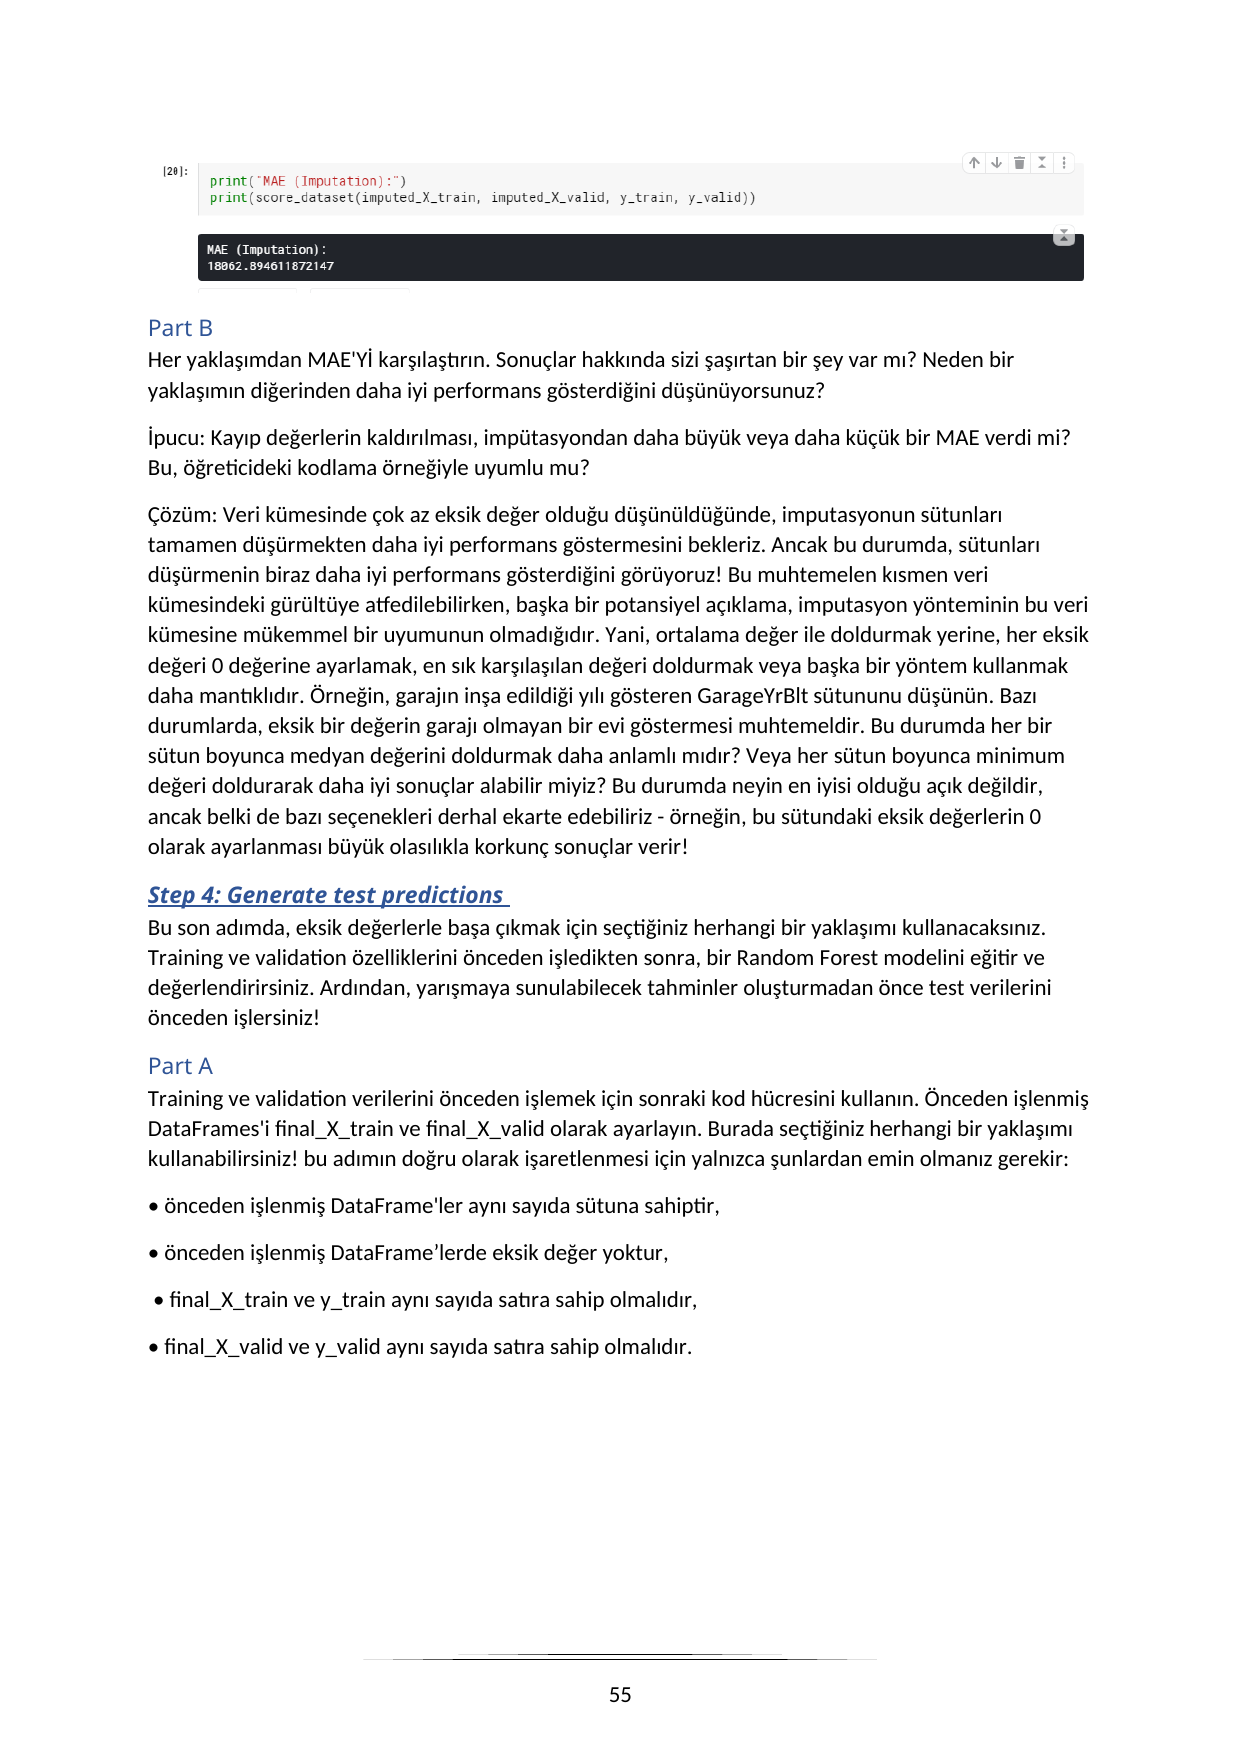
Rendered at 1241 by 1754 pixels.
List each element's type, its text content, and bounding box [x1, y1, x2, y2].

text Training ve validation verilerini önceden işlemek için sonraki kod hücresini kullanın. Önceden işlenmiş DataFrames'i final_X_train ve final_X_valid olarak ayarlayın. Burada seçtiğiniz herhangi bir yaklaşımı kullanabilirsiniz! bu adımın doğru olarak işaretlenmesi için yalnızca şunlardan emin olmanız gerekir: [148, 1084, 1093, 1172]
subtitle Part B [148, 312, 1093, 343]
text • final_X_train ve y_train aynı sayıda satıra sahip olmalıdır, [148, 1285, 1093, 1313]
subtitle Step 4: Generate test predictions [148, 879, 1093, 910]
picture [147, 147, 1093, 293]
text Her yaklaşımdan MAE'Yİ karşılaştırın. Sonuçlar hakkında sizi şaşırtan bir şey var mı? Neden bir yaklaşımın diğerinden daha iyi performans gösterdiğini düşünüyorsunuz? [148, 346, 1093, 404]
subtitle Part A [148, 1050, 1093, 1081]
text • final_X_valid ve y_valid aynı sayıda satıra sahip olmalıdır. [148, 1332, 1093, 1360]
text Çözüm: Veri kümesinde çok az eksik değer olduğu düşünüldüğünde, imputasyonun sütunları tamamen düşürmekten daha iyi performans göstermesini bekleriz. Ancak bu durumda, sütunları düşürmenin biraz daha iyi performans gösterdiğini görüyoruz! Bu muhtemelen kısmen veri kümesindeki gürültüye atfedilebilirken, başka bir potansiyel açıklama, imputasyon yönteminin bu veri kümesine mükemmel bir uyumunun olmadığıdır. Yani, ortalama değer ile doldurmak yerine, her eksik değeri 0 değerine ayarlamak, en sık karşılaşılan değeri doldurmak veya başka bir yöntem kullanmak daha mantıklıdır. Örneğin, garajın inşa edildiği yılı gösteren GarageYrBlt sütununu düşünün. Bazı durumlarda, eksik bir değerin garajı olmayan bir evi göstermesi muhtemeldir. Bu durumda her bir sütun boyunca medyan değerini doldurmak daha anlamlı mıdır? Veya her sütun boyunca minimum değeri doldurarak daha iyi sonuçlar alabilir miyiz? Bu durumda neyin en iyisi olduğu açık değildir, ancak belki de bazı seçenekleri derhal ekarte edebiliriz - örneğin, bu sütundaki eksik değerlerin 0 olarak ayarlanması büyük olasılıkla korkunç sonuçlar verir! [148, 500, 1093, 860]
text • önceden işlenmiş DataFrame’lerde eksik değer yoktur, [148, 1238, 1093, 1266]
text • önceden işlenmiş DataFrame'ler aynı sayıda sütuna sahiptir, [148, 1191, 1093, 1219]
text Bu son adımda, eksik değerlerle başa çıkmak için seçtiğiniz herhangi bir yaklaşımı kullanacaksınız. Training ve validation özelliklerini önceden işledikten sonra, bir Random Forest modelini eğitir ve değerlendirirsiniz. Ardından, yarışmaya sunulabilecek tahminler oluşturmadan önce test verilerini önceden işlersiniz! [148, 913, 1093, 1031]
text İpucu: Kayıp değerlerin kaldırılması, impütasyondan daha büyük veya daha küçük bir MAE verdi mi? Bu, öğreticideki kodlama örneğiyle uyumlu mu? [148, 423, 1093, 481]
